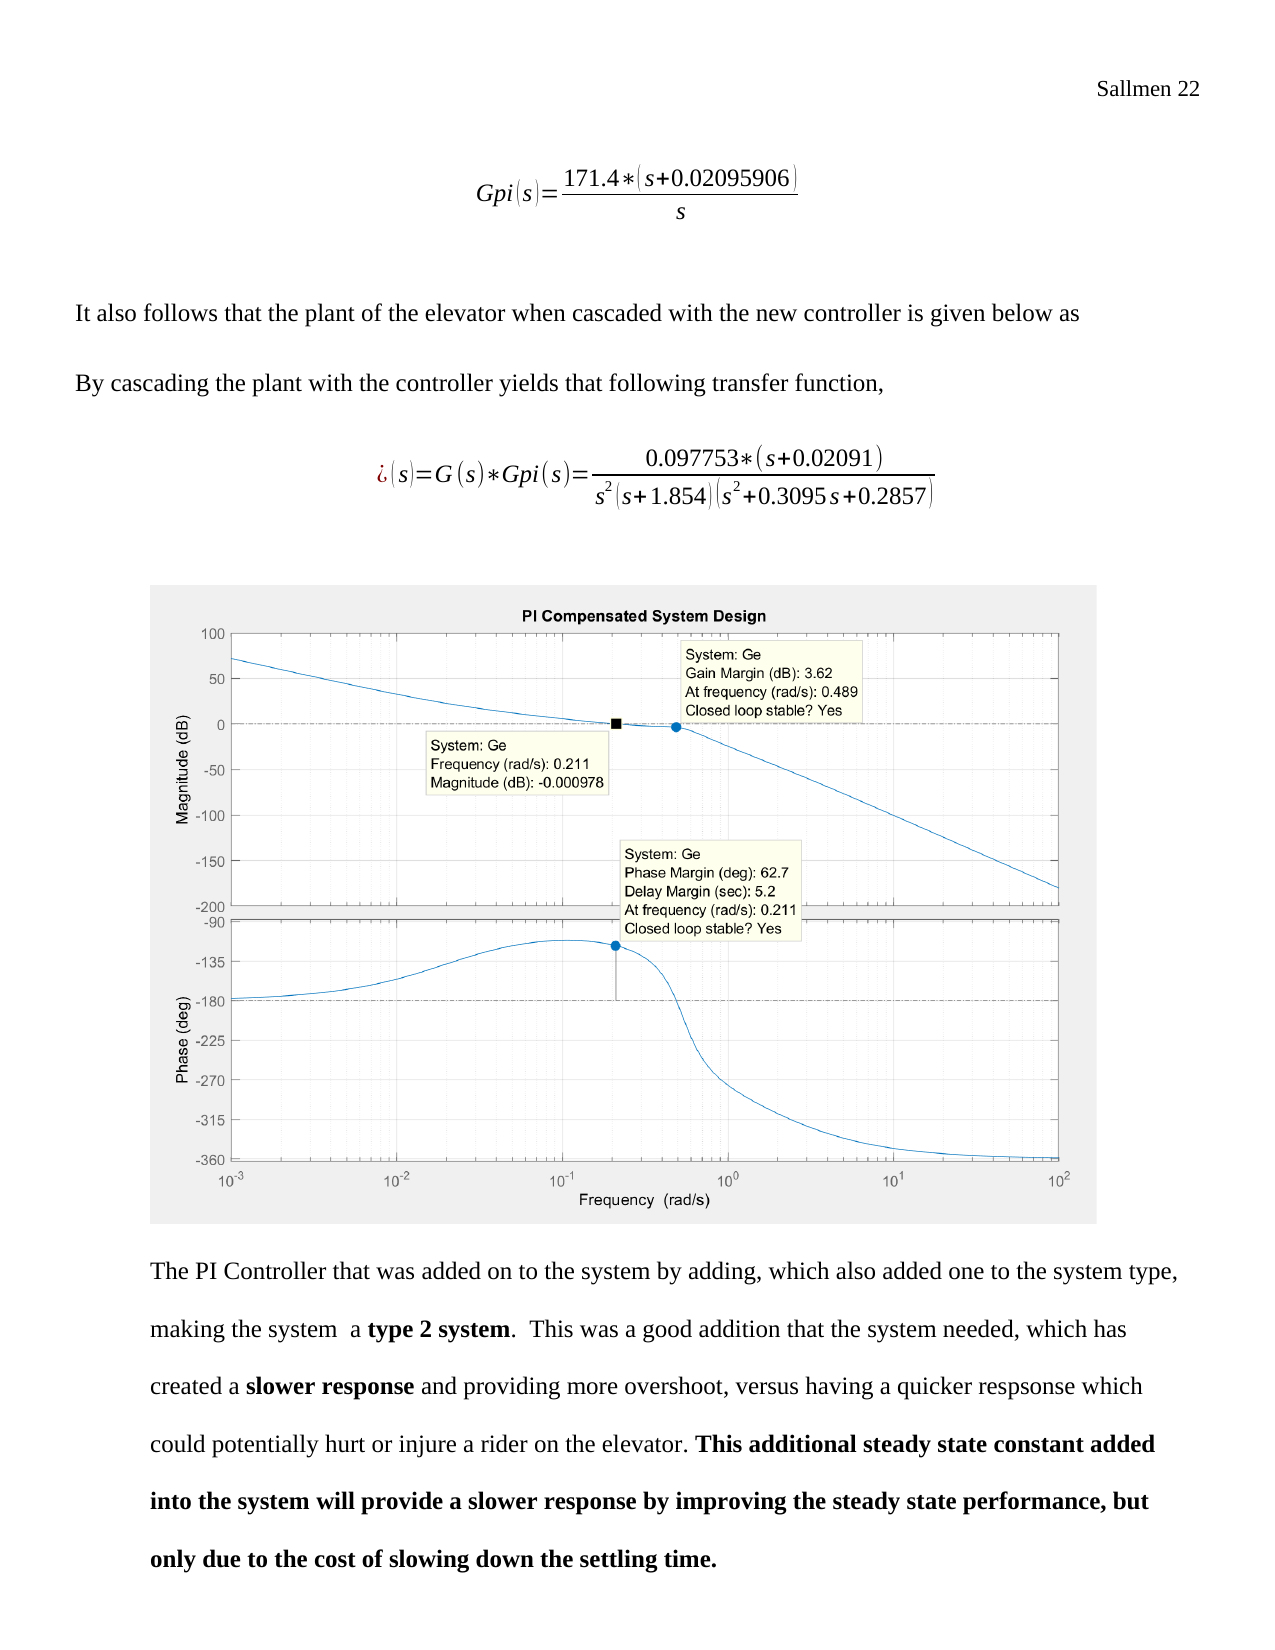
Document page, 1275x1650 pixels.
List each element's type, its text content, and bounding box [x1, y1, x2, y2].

text It also follows that the plant of the elevator when cascaded with the new controller is given below as [75, 298, 1200, 327]
text The PI Controller that was added on to the system by adding, which also added one to the system type, making the system a type 2 system. This was a good addition that the system needed, which has created a slower response and providing more overshoot, versus having a quicker respsonse which could potentially hurt or injure a rider on the elevator. This additional steady state constant added into the system will provide a slower response by improving the steady state performance, but only due to the cost of slowing down the settling time. [150, 1256, 1200, 1573]
picture [150, 585, 1097, 1224]
text By cascading the plant with the controller yields that following transfer function, [75, 368, 1200, 397]
